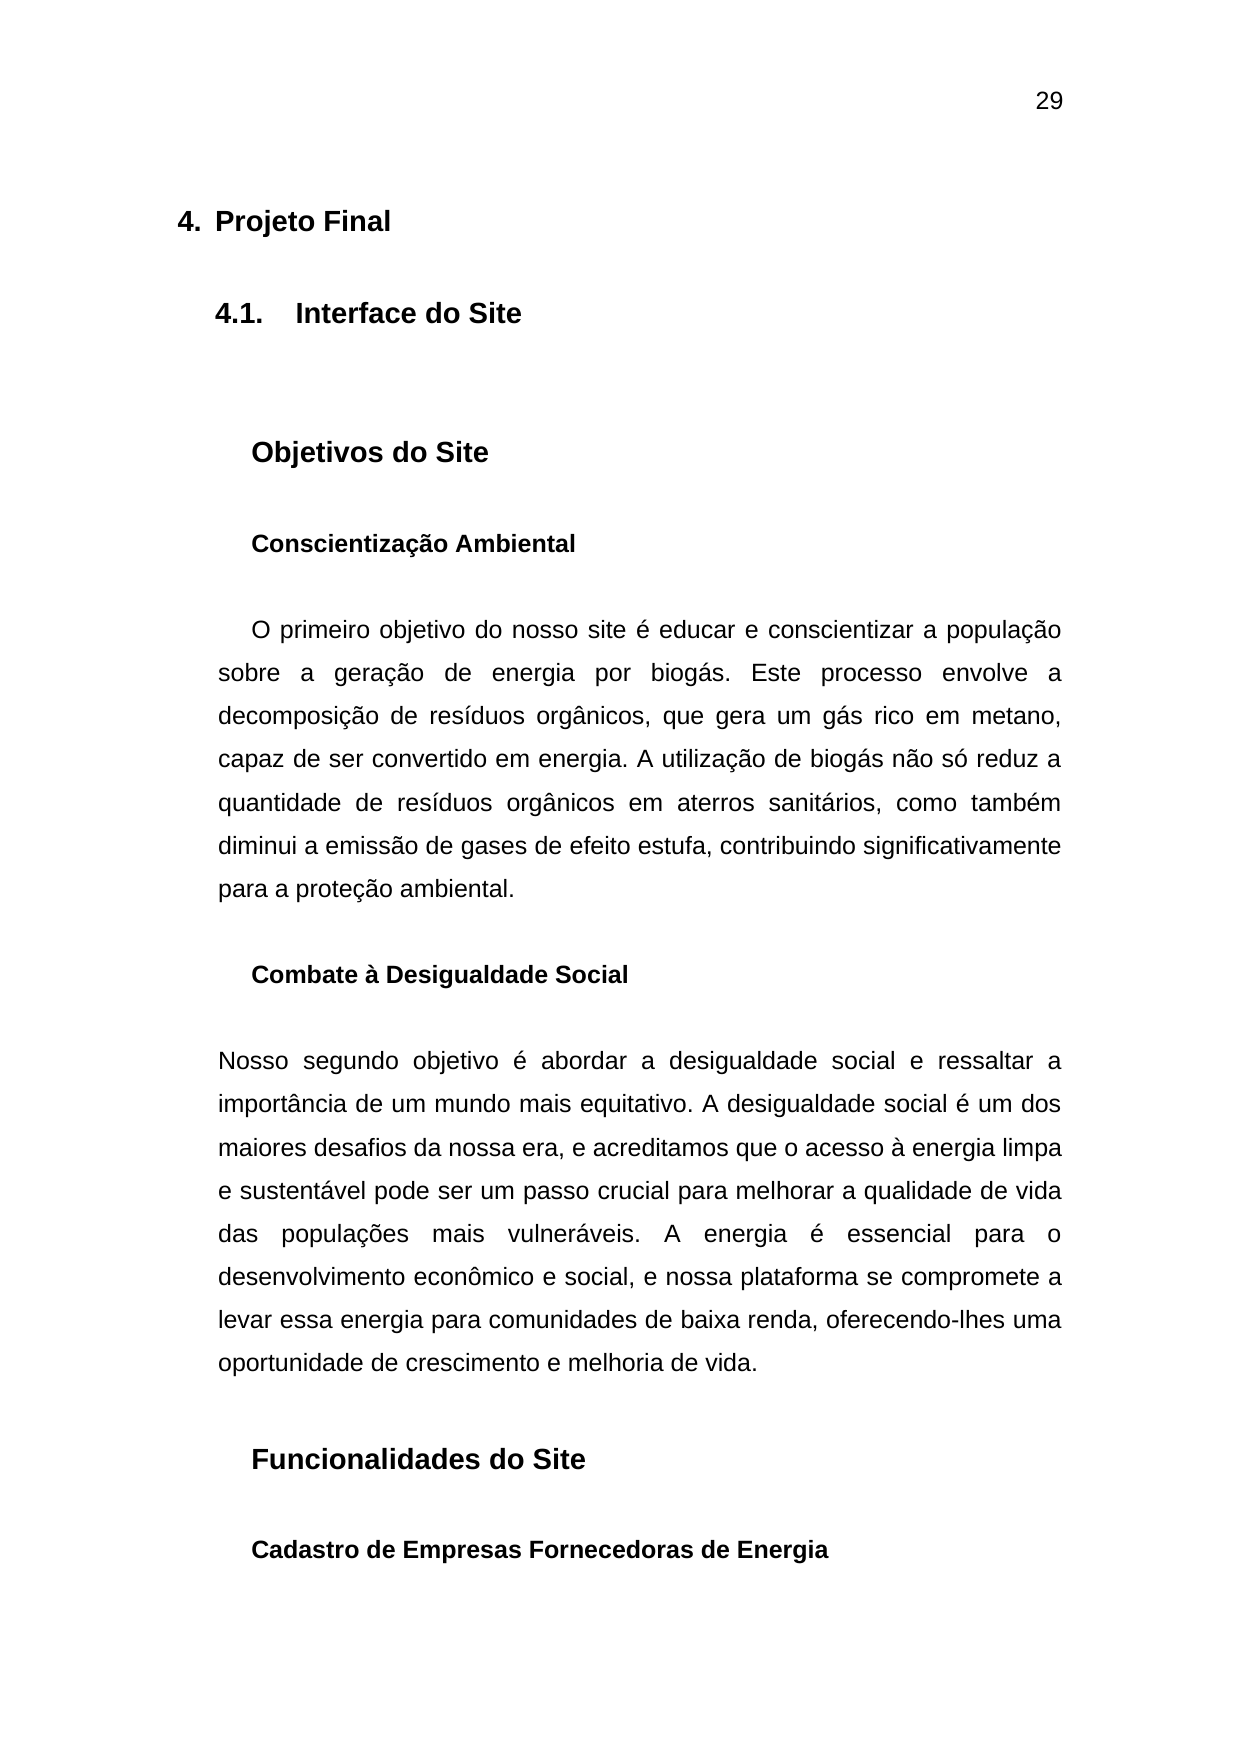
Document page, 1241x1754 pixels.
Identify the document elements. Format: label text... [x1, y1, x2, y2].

subtitle Interface do Site [215, 296, 1063, 330]
list Combate à Desigualdade Social [218, 960, 1063, 989]
list Objetivos do Site [218, 435, 1063, 469]
subtitle Projeto Final [177, 204, 1063, 238]
list Nosso segundo objetivo é abordar a desigualdade social e ressaltar a importância de um mundo mais equitativo. A desigualdade social é um dos maiores desafios da nossa era, e acreditamos que o acesso à energia limpa e sustentável pode ser um passo crucial para melhorar a qualidade de vida das populações mais vulneráveis. A energia é essencial para o desenvolvimento econômico e social, e nossa plataforma se compromete a levar essa energia para comunidades de baixa renda, oferecendo-lhes uma oportunidade de crescimento e melhoria de vida. [218, 1046, 1063, 1377]
list Cadastro de Empresas Fornecedoras de Energia [218, 1535, 1063, 1564]
list Funcionalidades do Site [218, 1442, 1063, 1475]
list Conscientização Ambiental [218, 529, 1063, 558]
list O primeiro objetivo do nosso site é educar e conscientizar a população sobre a geração de energia por biogás. Este processo envolve a decomposição de resíduos orgânicos, que gera um gás rico em metano, capaz de ser convertido em energia. A utilização de biogás não só reduz a quantidade de resíduos orgânicos em aterros sanitários, como também diminui a emissão de gases de efeito estufa, contribuindo significativamente para a proteção ambiental. [218, 615, 1063, 903]
